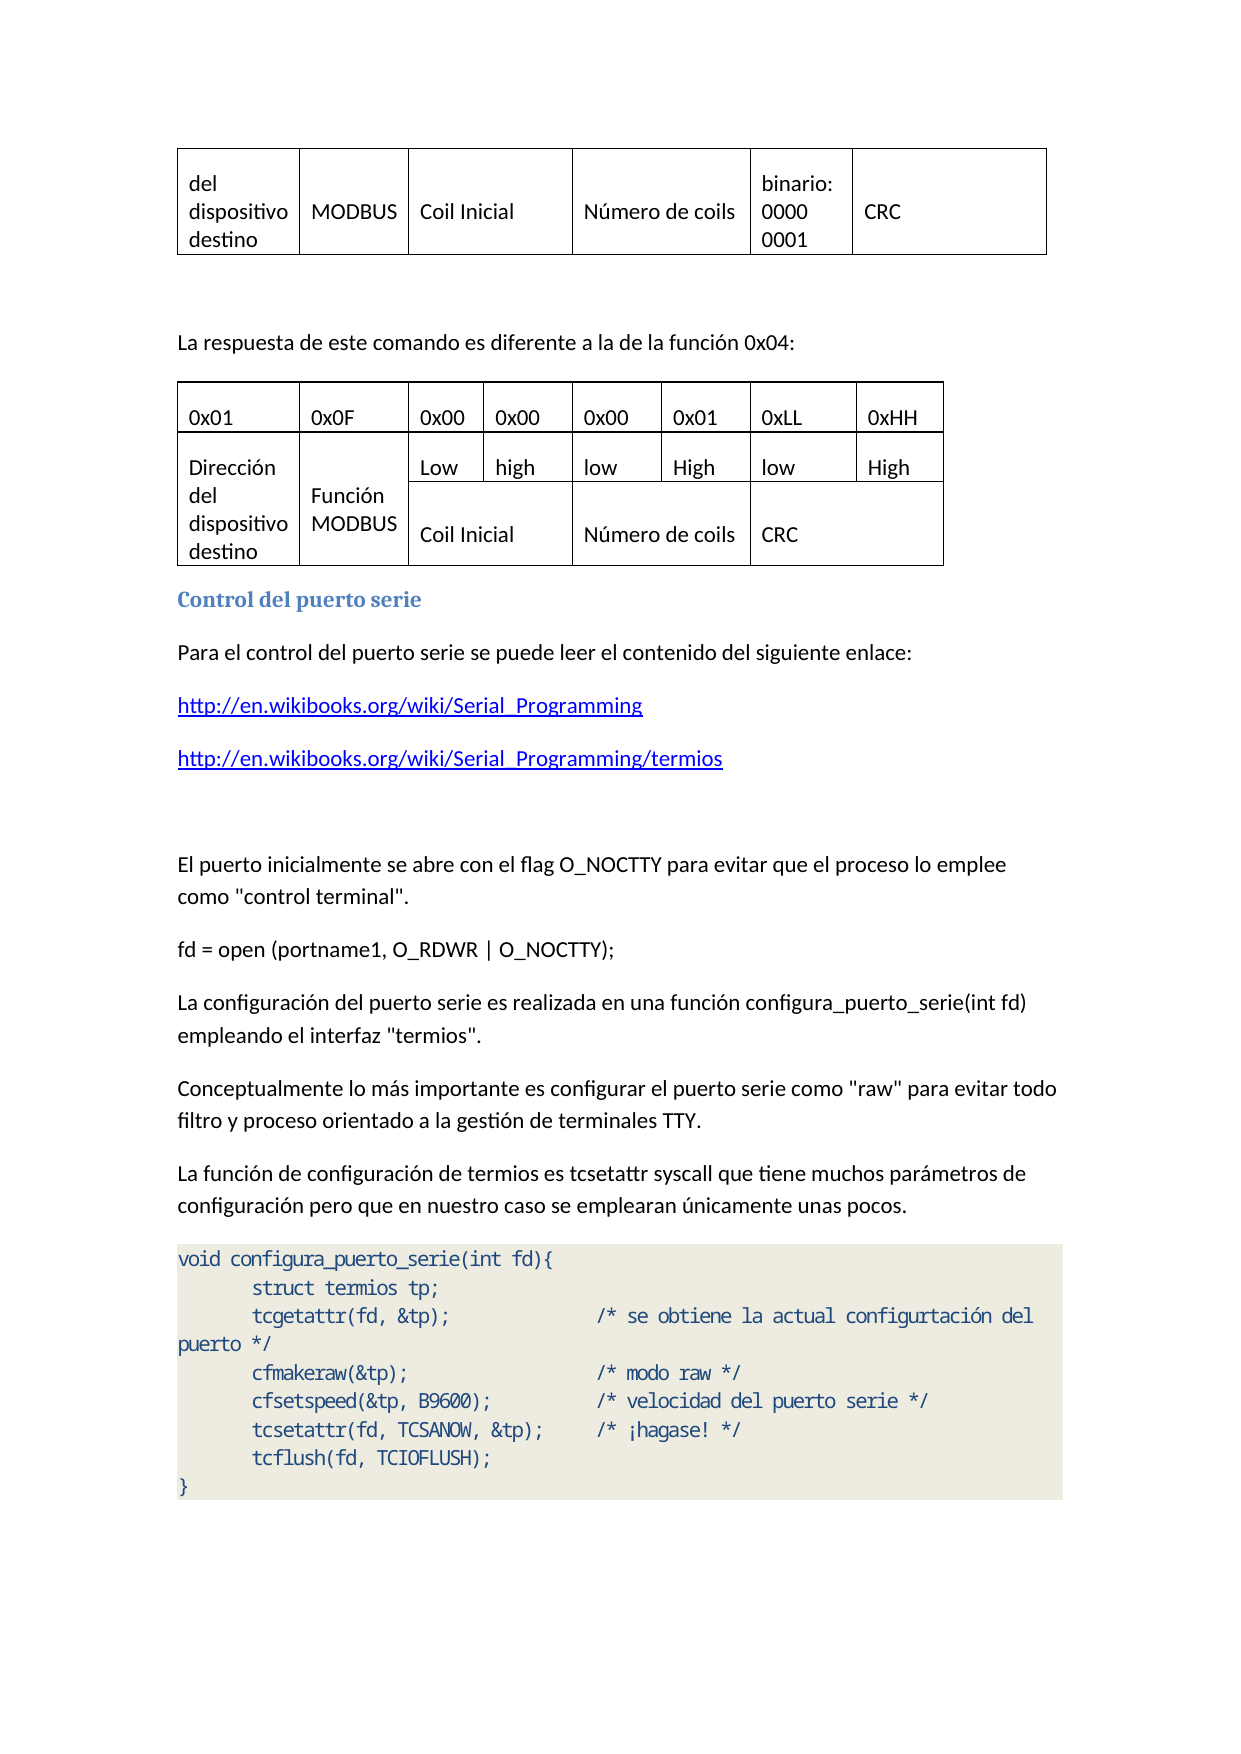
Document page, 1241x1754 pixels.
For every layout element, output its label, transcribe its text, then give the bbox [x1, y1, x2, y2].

text La respuesta de este comando es diferente a la de la función 0x04: [177, 328, 1063, 356]
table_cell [178, 149, 299, 253]
text http://en.wikibooks.org/wiki/Serial_Programming/termios [177, 744, 1063, 772]
table_header 0x00 [484, 383, 572, 431]
table_cell High [857, 433, 943, 481]
table_cell low [573, 433, 661, 481]
table_header 0xLL [751, 383, 856, 431]
text } [177, 1472, 1063, 1500]
table_cell Low [409, 433, 483, 481]
table_header 0x01 [178, 383, 299, 431]
text tcgetattr(fd, &tp); /* se obtiene la actual configurtación del puerto */ [177, 1301, 1063, 1358]
table_cell Dirección del dispositivo destino [178, 433, 299, 565]
text cfmakeraw(&tp); /* modo raw */ [177, 1358, 1063, 1386]
table_cell CRC [751, 482, 943, 565]
text tcsetattr(fd, TCSANOW, &tp); /* ¡hagase! */ [177, 1415, 1063, 1443]
table_header 0x00 [409, 383, 483, 431]
table_cell Coil Inicial [409, 482, 572, 565]
table_header 0x00 [573, 383, 661, 431]
table_cell High [662, 433, 750, 481]
text cfsetspeed(&tp, B9600); /* velocidad del puerto serie */ [177, 1386, 1063, 1415]
text La configuración del puerto serie es realizada en una función configura_puerto_serie(int fd) empleando el interfaz "termios". [177, 988, 1063, 1049]
table_cell CRC [853, 149, 1046, 253]
text El puerto inicialmente se abre con el flag O_NOCTTY para evitar que el proceso lo emplee como "control terminal". [177, 850, 1063, 911]
text http://en.wikibooks.org/wiki/Serial_Programming [177, 691, 1063, 719]
text void configura_puerto_serie(int fd){ [177, 1244, 1063, 1273]
table_cell Coil Inicial [409, 149, 572, 253]
table_header 0x01 [662, 383, 750, 431]
table_cell Número de coils [573, 482, 750, 565]
text La función de configuración de termios es tcsetattr syscall que tiene muchos parámetros de configuración pero que en nuestro caso se emplearan únicamente unas pocos. [177, 1159, 1063, 1219]
table_cell Función MODBUS [300, 433, 408, 565]
text Para el control del puerto serie se puede leer el contenido del siguiente enlace: [177, 638, 1063, 666]
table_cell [751, 149, 852, 253]
table_cell high [484, 433, 572, 481]
table_cell Función MODBUS [300, 149, 408, 253]
text Conceptualmente lo más importante es configurar el puerto serie como "raw" para evitar todo filtro y proceso orientado a la gestión de terminales TTY. [177, 1074, 1063, 1134]
table_header 0x0F [300, 383, 408, 431]
table_cell Número de coils [573, 149, 750, 253]
text struct termios tp; [177, 1273, 1063, 1301]
text fd = open (portname1, O_RDWR | O_NOCTTY); [177, 936, 1063, 963]
table_cell low [751, 433, 856, 481]
subtitle Control del puerto serie [177, 587, 1063, 613]
table_header 0xHH [857, 383, 943, 431]
text tcflush(fd, TCIOFLUSH); [177, 1443, 1063, 1472]
